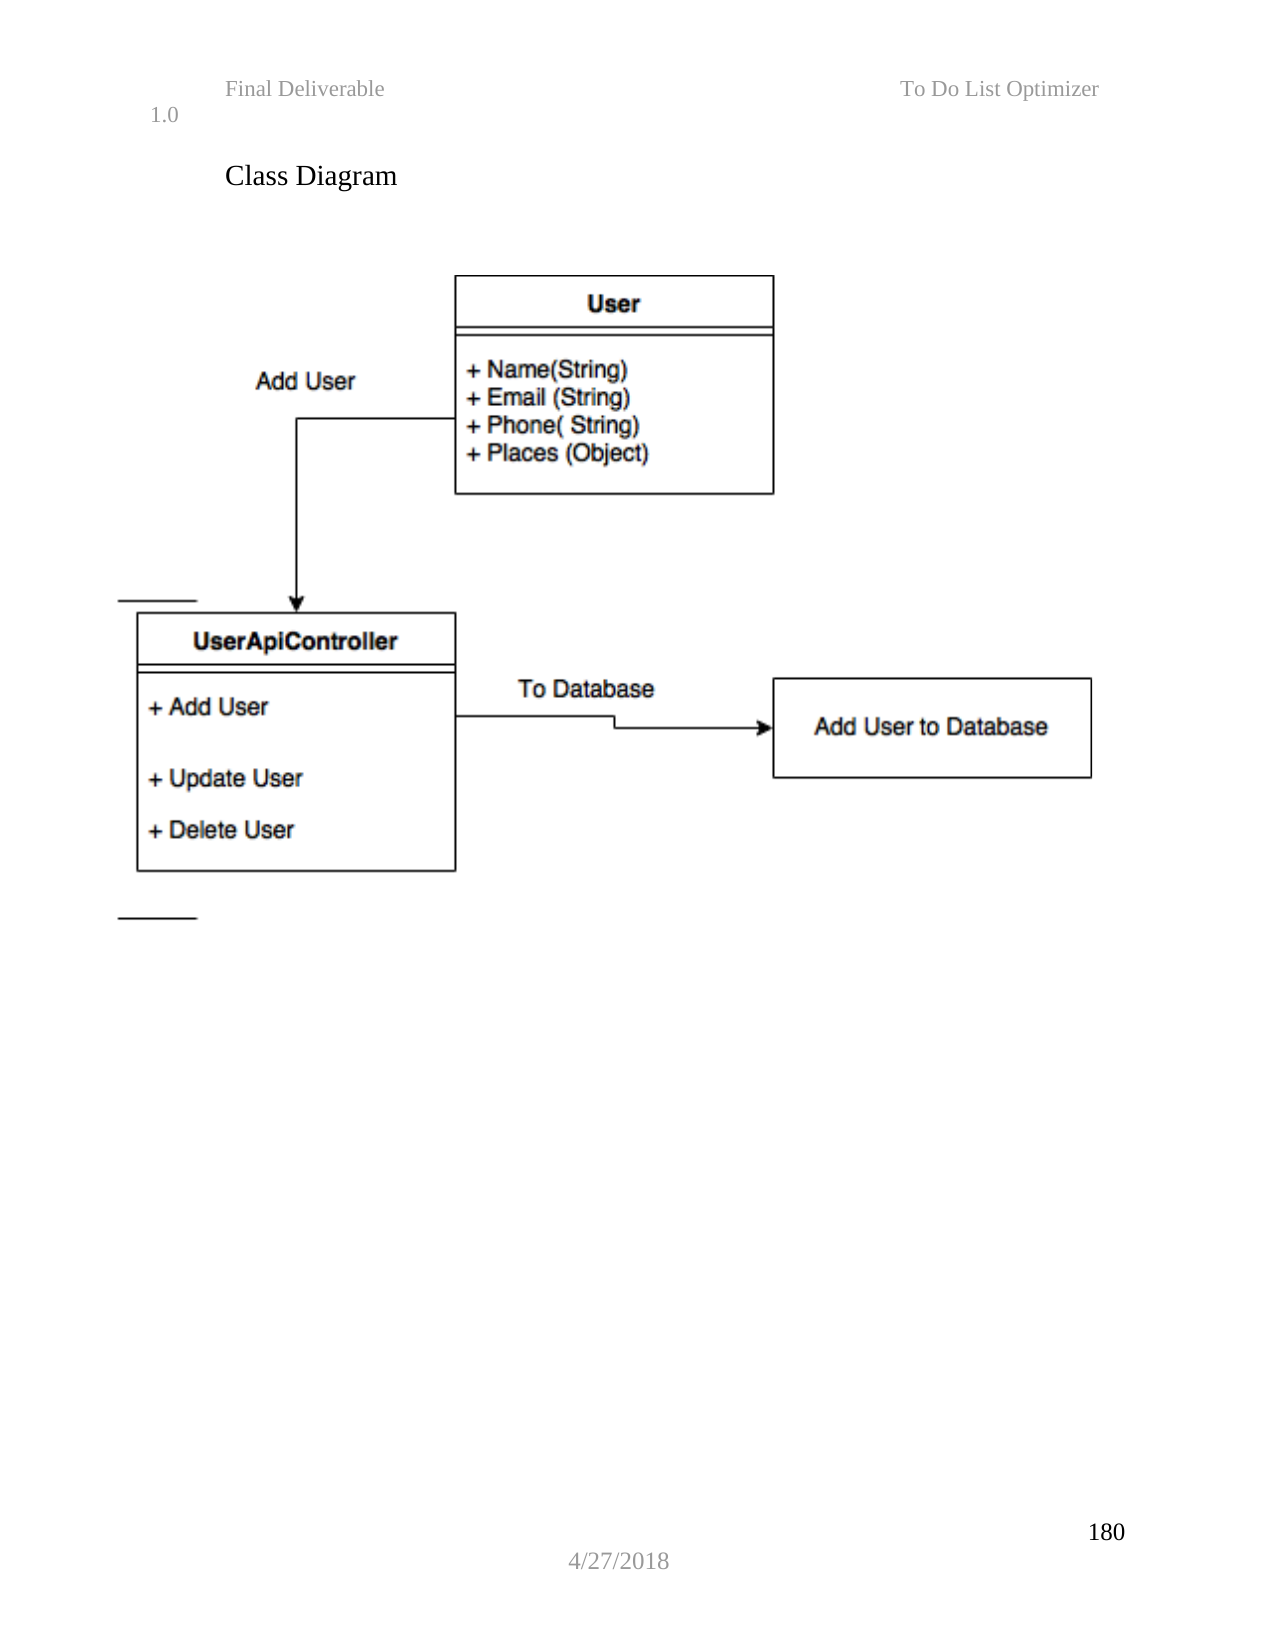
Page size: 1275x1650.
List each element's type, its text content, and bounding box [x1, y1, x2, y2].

picture [117, 275, 1093, 930]
title Class Diagram [150, 158, 1125, 192]
